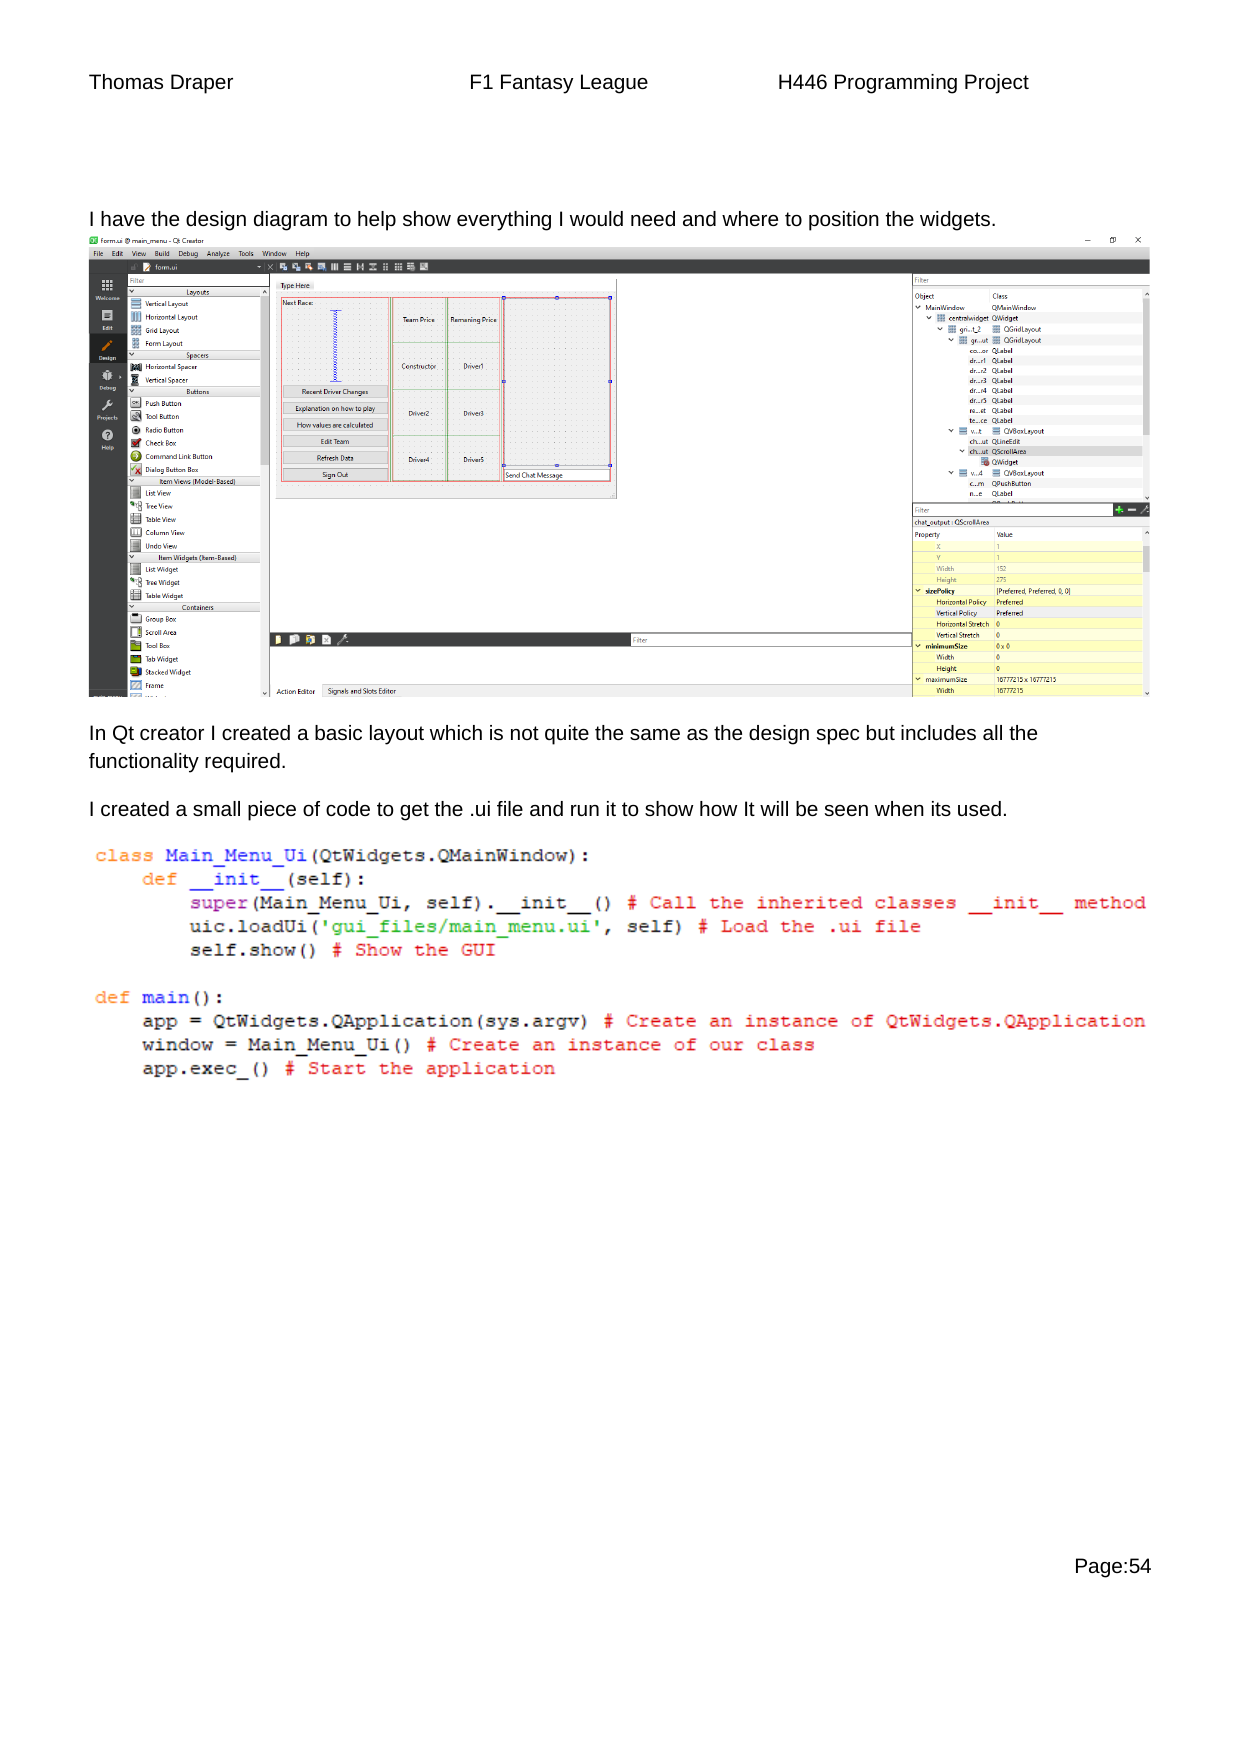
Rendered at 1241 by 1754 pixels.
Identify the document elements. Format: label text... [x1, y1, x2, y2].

picture [88, 845, 1152, 1089]
text In Qt creator I created a basic layout which is not quite the same as the design spec but includes all the functionality required. [89, 721, 1152, 773]
picture [88, 234, 1150, 697]
text I created a small piece of code to get the .ui file and run it to show how It will be seen when its used. [89, 797, 1152, 821]
